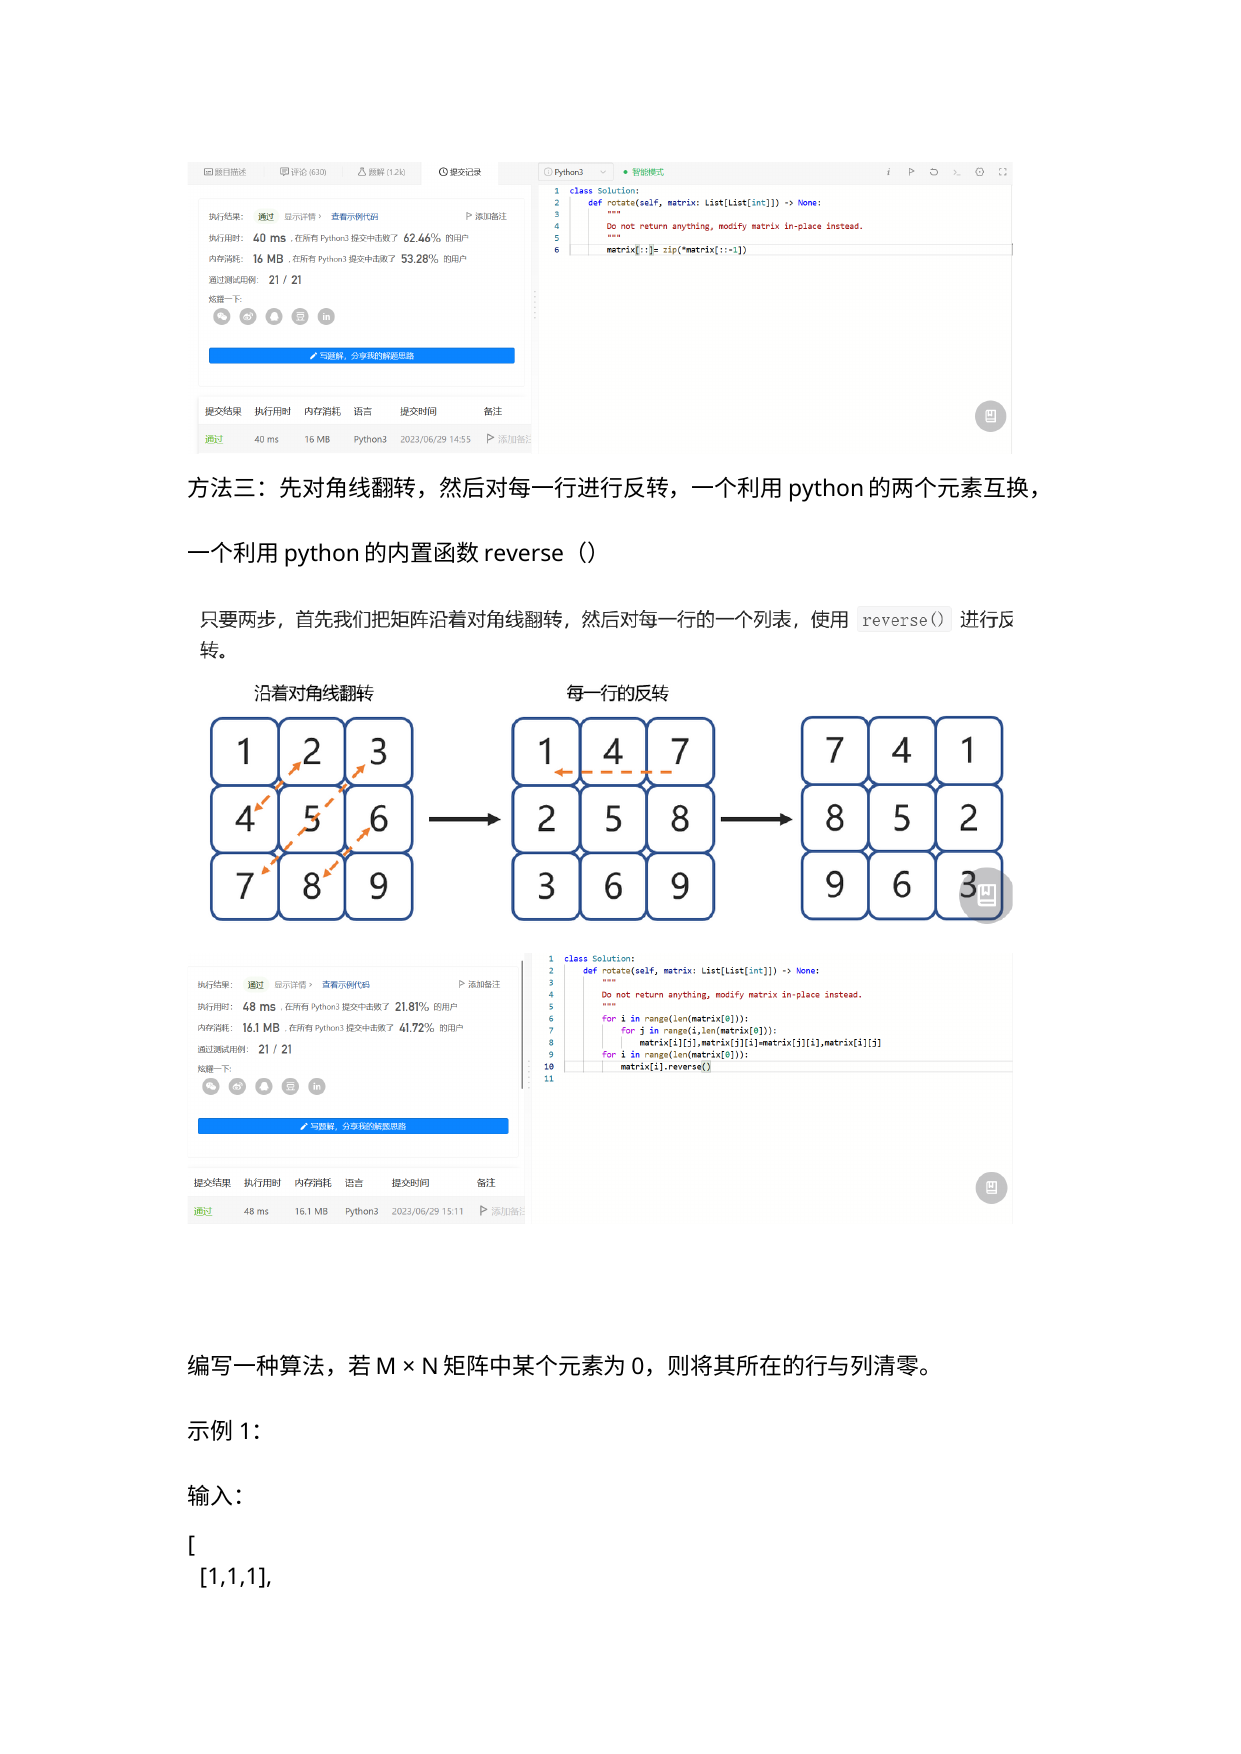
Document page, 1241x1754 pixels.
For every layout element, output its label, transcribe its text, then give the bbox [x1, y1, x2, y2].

text [ [187, 1527, 1053, 1559]
picture [187, 953, 1013, 1224]
text 示例 1： [187, 1397, 1053, 1462]
text 输入： [187, 1462, 1053, 1527]
picture [187, 162, 1013, 454]
picture [187, 598, 1013, 928]
text 编写一种算法，若M × N矩阵中某个元素为0，则将其所在的行与列清零。 [187, 1332, 1053, 1397]
text [1,1,1], [187, 1559, 1053, 1592]
